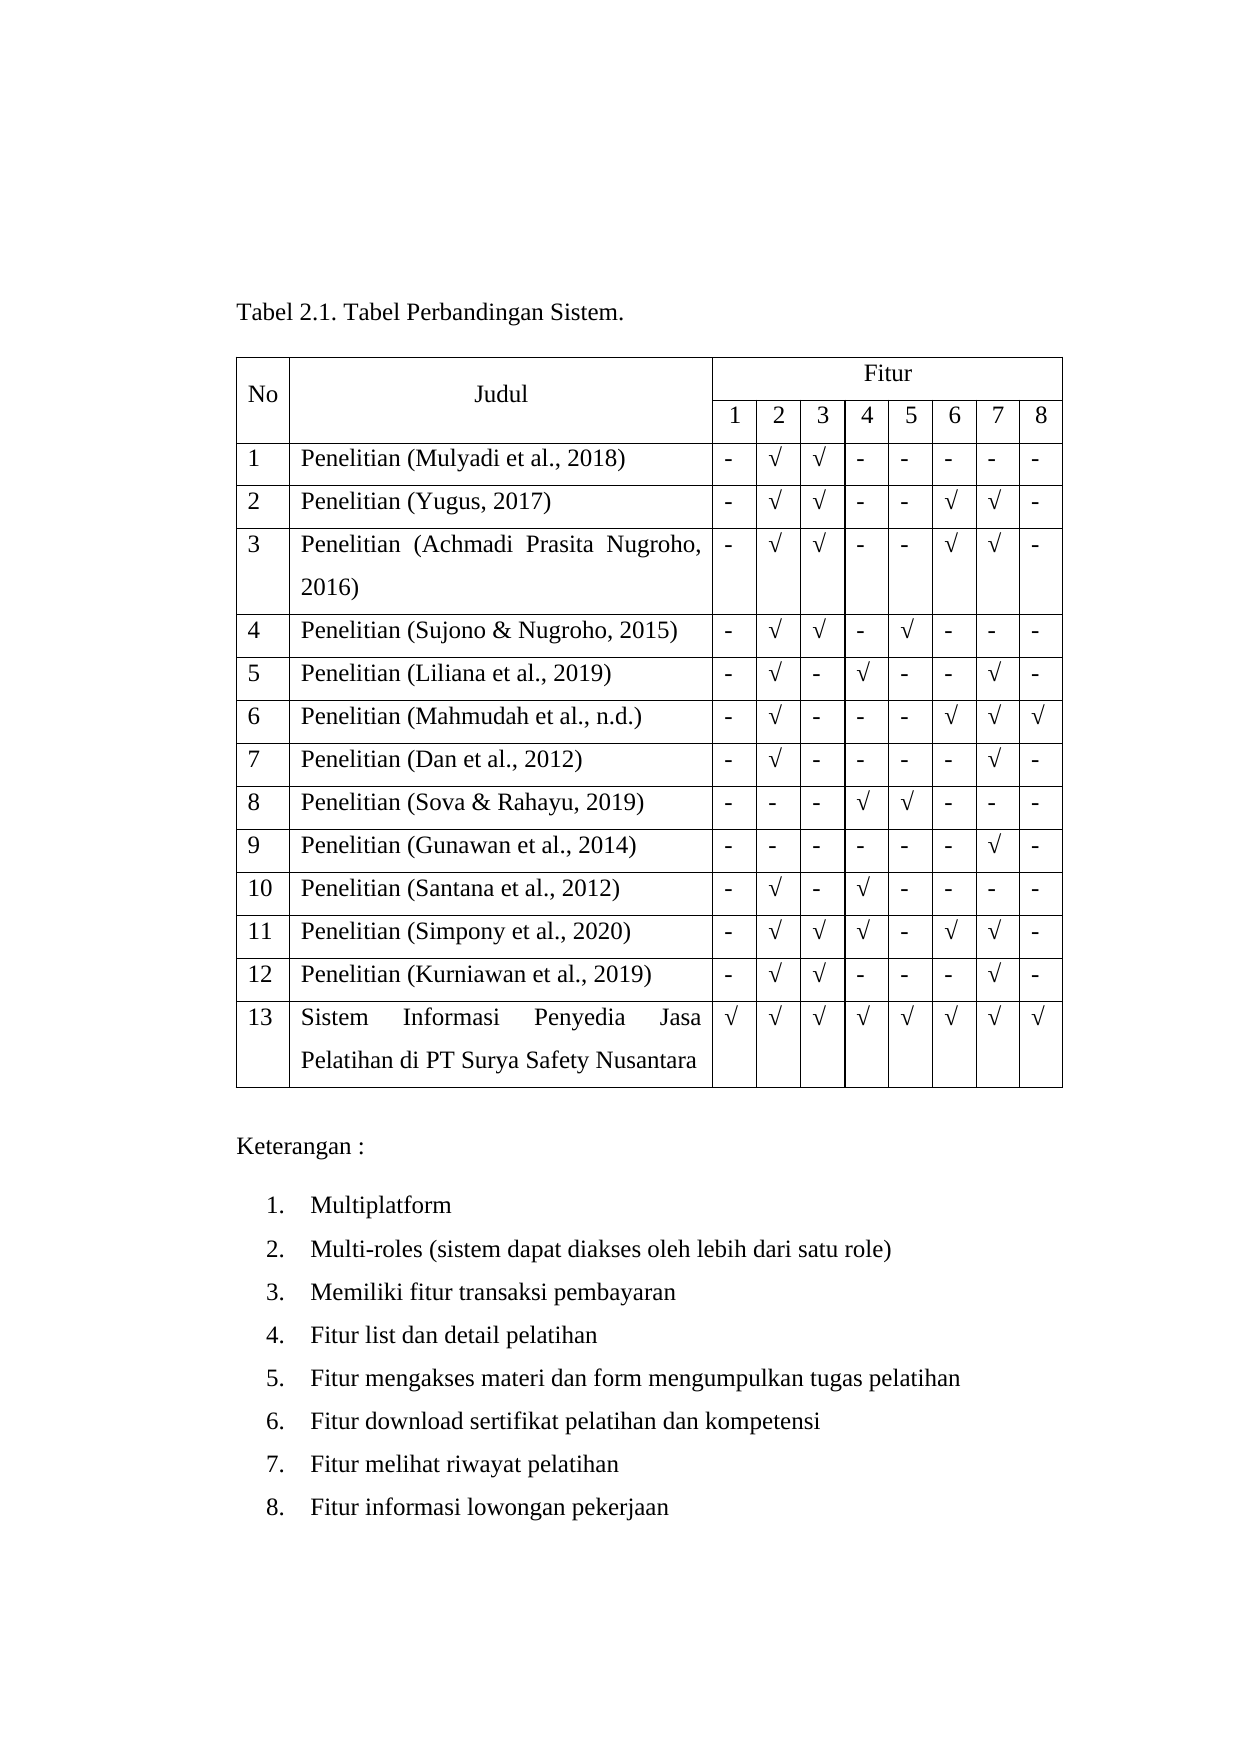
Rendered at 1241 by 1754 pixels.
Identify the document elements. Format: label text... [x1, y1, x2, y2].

table_cell Penelitian (Yugus, 2017) [290, 486, 712, 528]
table_cell 12 [237, 959, 289, 1001]
table_cell √ [801, 615, 844, 657]
table_cell √ [846, 873, 888, 915]
table_cell √ [1020, 701, 1062, 743]
table_cell Penelitian (Gunawan et al., 2014) [290, 830, 712, 872]
table_cell √ [757, 701, 800, 743]
table_cell √ [801, 486, 844, 528]
table_cell √ [933, 529, 976, 614]
table_cell √ [977, 529, 1019, 614]
text Keterangan : [236, 1088, 1063, 1159]
table_cell √ [933, 701, 976, 743]
table_cell √ [846, 916, 888, 958]
table_cell Penelitian (Sujono & Nugroho, 2015) [290, 615, 712, 657]
table_cell 7 [237, 744, 289, 786]
table_cell √ [846, 1002, 888, 1087]
table_cell √ [801, 529, 844, 614]
table_cell - [889, 873, 932, 915]
table_cell √ [757, 658, 800, 700]
table_cell √ [713, 1002, 756, 1087]
table_cell - [1020, 830, 1062, 872]
table_cell √ [977, 701, 1019, 743]
table_cell - [713, 744, 756, 786]
table_cell - [846, 830, 888, 872]
table_cell - [713, 959, 756, 1001]
table_cell - [977, 615, 1019, 657]
table_cell - [889, 529, 932, 614]
table_cell - [1020, 658, 1062, 700]
table_cell - [801, 830, 844, 872]
table_cell 5 [237, 658, 289, 700]
table_cell √ [846, 787, 888, 829]
table_cell - [713, 529, 756, 614]
table_cell √ [801, 444, 844, 485]
list Fitur download sertifikat pelatihan dan kompetensi [266, 1406, 1063, 1435]
table_cell - [713, 615, 756, 657]
table_cell √ [977, 744, 1019, 786]
table_cell - [846, 529, 888, 614]
table_cell √ [846, 658, 888, 700]
table_cell - [713, 873, 756, 915]
table_cell 6 [237, 701, 289, 743]
table_cell √ [757, 873, 800, 915]
table_cell Penelitian (Liliana et al., 2019) [290, 658, 712, 700]
table_cell - [1020, 615, 1062, 657]
table_cell √ [757, 959, 800, 1001]
table_cell - [889, 830, 932, 872]
table_cell √ [889, 787, 932, 829]
table_cell - [713, 701, 756, 743]
table_cell √ [757, 1002, 800, 1087]
table_cell √ [1020, 1002, 1062, 1087]
table_cell - [933, 744, 976, 786]
table_cell - [933, 787, 976, 829]
table_cell √ [933, 1002, 976, 1087]
list Fitur list dan detail pelatihan [266, 1320, 1063, 1349]
table_cell Penelitian (Mahmudah et al., n.d.) [290, 701, 712, 743]
table_cell √ [757, 444, 800, 485]
table_cell √ [801, 1002, 844, 1087]
table_cell - [977, 444, 1019, 485]
table_cell - [757, 787, 800, 829]
table_cell √ [801, 916, 844, 958]
table_cell √ [889, 1002, 932, 1087]
table_cell - [889, 486, 932, 528]
table_cell - [933, 873, 976, 915]
table_cell 9 [237, 830, 289, 872]
table_cell - [801, 701, 844, 743]
table_cell √ [977, 658, 1019, 700]
table_cell Penelitian (Kurniawan et al., 2019) [290, 959, 712, 1001]
table_cell √ [977, 916, 1019, 958]
table_cell - [713, 830, 756, 872]
table_cell - [713, 916, 756, 958]
table_header Fitur [713, 358, 1062, 399]
table_cell - [889, 959, 932, 1001]
table_cell √ [933, 486, 976, 528]
table_cell √ [977, 830, 1019, 872]
table_header No [237, 358, 289, 442]
table_cell √ [757, 486, 800, 528]
list Fitur mengakses materi dan form mengumpulkan tugas pelatihan [266, 1363, 1063, 1392]
table_cell - [846, 615, 888, 657]
list Memiliki fitur transaksi pembayaran [266, 1277, 1063, 1306]
table_cell 4 [237, 615, 289, 657]
table_cell 3 [237, 529, 289, 614]
text Tabel 2.1. Tabel Perbandingan Sistem. [236, 297, 1063, 326]
table_cell 1 [713, 401, 756, 442]
table_cell 11 [237, 916, 289, 958]
table_cell 6 [933, 401, 976, 442]
list Fitur melihat riwayat pelatihan [266, 1449, 1063, 1478]
table_cell - [889, 916, 932, 958]
table_cell - [1020, 529, 1062, 614]
table_cell √ [977, 486, 1019, 528]
table_cell - [846, 444, 888, 485]
table_cell 4 [846, 401, 888, 442]
table_cell 8 [1020, 401, 1062, 442]
table_cell - [801, 744, 844, 786]
table_cell - [713, 444, 756, 485]
table_cell - [889, 701, 932, 743]
table_cell √ [757, 615, 800, 657]
table_cell √ [933, 916, 976, 958]
table_cell - [757, 830, 800, 872]
table_cell - [801, 658, 844, 700]
table_cell Penelitian (Simpony et al., 2020) [290, 916, 712, 958]
table_cell √ [757, 744, 800, 786]
table_cell Penelitian (Santana et al., 2012) [290, 873, 712, 915]
table_cell √ [977, 1002, 1019, 1087]
table_cell - [933, 444, 976, 485]
table_cell - [977, 787, 1019, 829]
table_cell 8 [237, 787, 289, 829]
table_cell - [1020, 787, 1062, 829]
table_cell - [713, 486, 756, 528]
table_cell 5 [889, 401, 932, 442]
table_cell - [889, 444, 932, 485]
list Multiplatform [266, 1191, 1063, 1219]
table_cell - [801, 873, 844, 915]
table_cell - [846, 486, 888, 528]
table_cell Penelitian (Dan et al., 2012) [290, 744, 712, 786]
table_cell 2 [237, 486, 289, 528]
table_header Judul [290, 358, 712, 442]
table_cell - [933, 658, 976, 700]
table_cell 13 [237, 1002, 289, 1087]
table_cell 2 [757, 401, 800, 442]
table_cell - [889, 744, 932, 786]
table_cell √ [757, 916, 800, 958]
table_cell - [933, 959, 976, 1001]
table_cell - [713, 658, 756, 700]
table_cell - [801, 787, 844, 829]
table_cell - [1020, 916, 1062, 958]
table_cell 10 [237, 873, 289, 915]
table_cell Penelitian (Sova & Rahayu, 2019) [290, 787, 712, 829]
table_cell - [1020, 873, 1062, 915]
table_cell - [1020, 744, 1062, 786]
table_cell - [713, 787, 756, 829]
list Multi-roles (sistem dapat diakses oleh lebih dari satu role) [266, 1234, 1063, 1262]
table_cell - [889, 658, 932, 700]
table_cell 1 [237, 444, 289, 485]
table_cell - [977, 873, 1019, 915]
table_cell - [1020, 486, 1062, 528]
table_cell - [846, 744, 888, 786]
table_cell Sistem Informasi Penyedia Jasa Pelatihan di PT Surya Safety Nusantara [290, 1002, 712, 1087]
table_cell - [1020, 959, 1062, 1001]
table_cell Penelitian (Mulyadi et al., 2018) [290, 444, 712, 485]
table_cell - [1020, 444, 1062, 485]
table_cell - [846, 701, 888, 743]
table_cell √ [757, 529, 800, 614]
table_cell Penelitian (Achmadi Prasita Nugroho, 2016) [290, 529, 712, 614]
table_cell 3 [801, 401, 844, 442]
table_cell - [933, 615, 976, 657]
table_cell √ [977, 959, 1019, 1001]
list Fitur informasi lowongan pekerjaan [266, 1492, 1063, 1521]
table_cell - [933, 830, 976, 872]
table_cell 7 [977, 401, 1019, 442]
table_cell √ [801, 959, 844, 1001]
table_cell - [846, 959, 888, 1001]
table_cell √ [889, 615, 932, 657]
